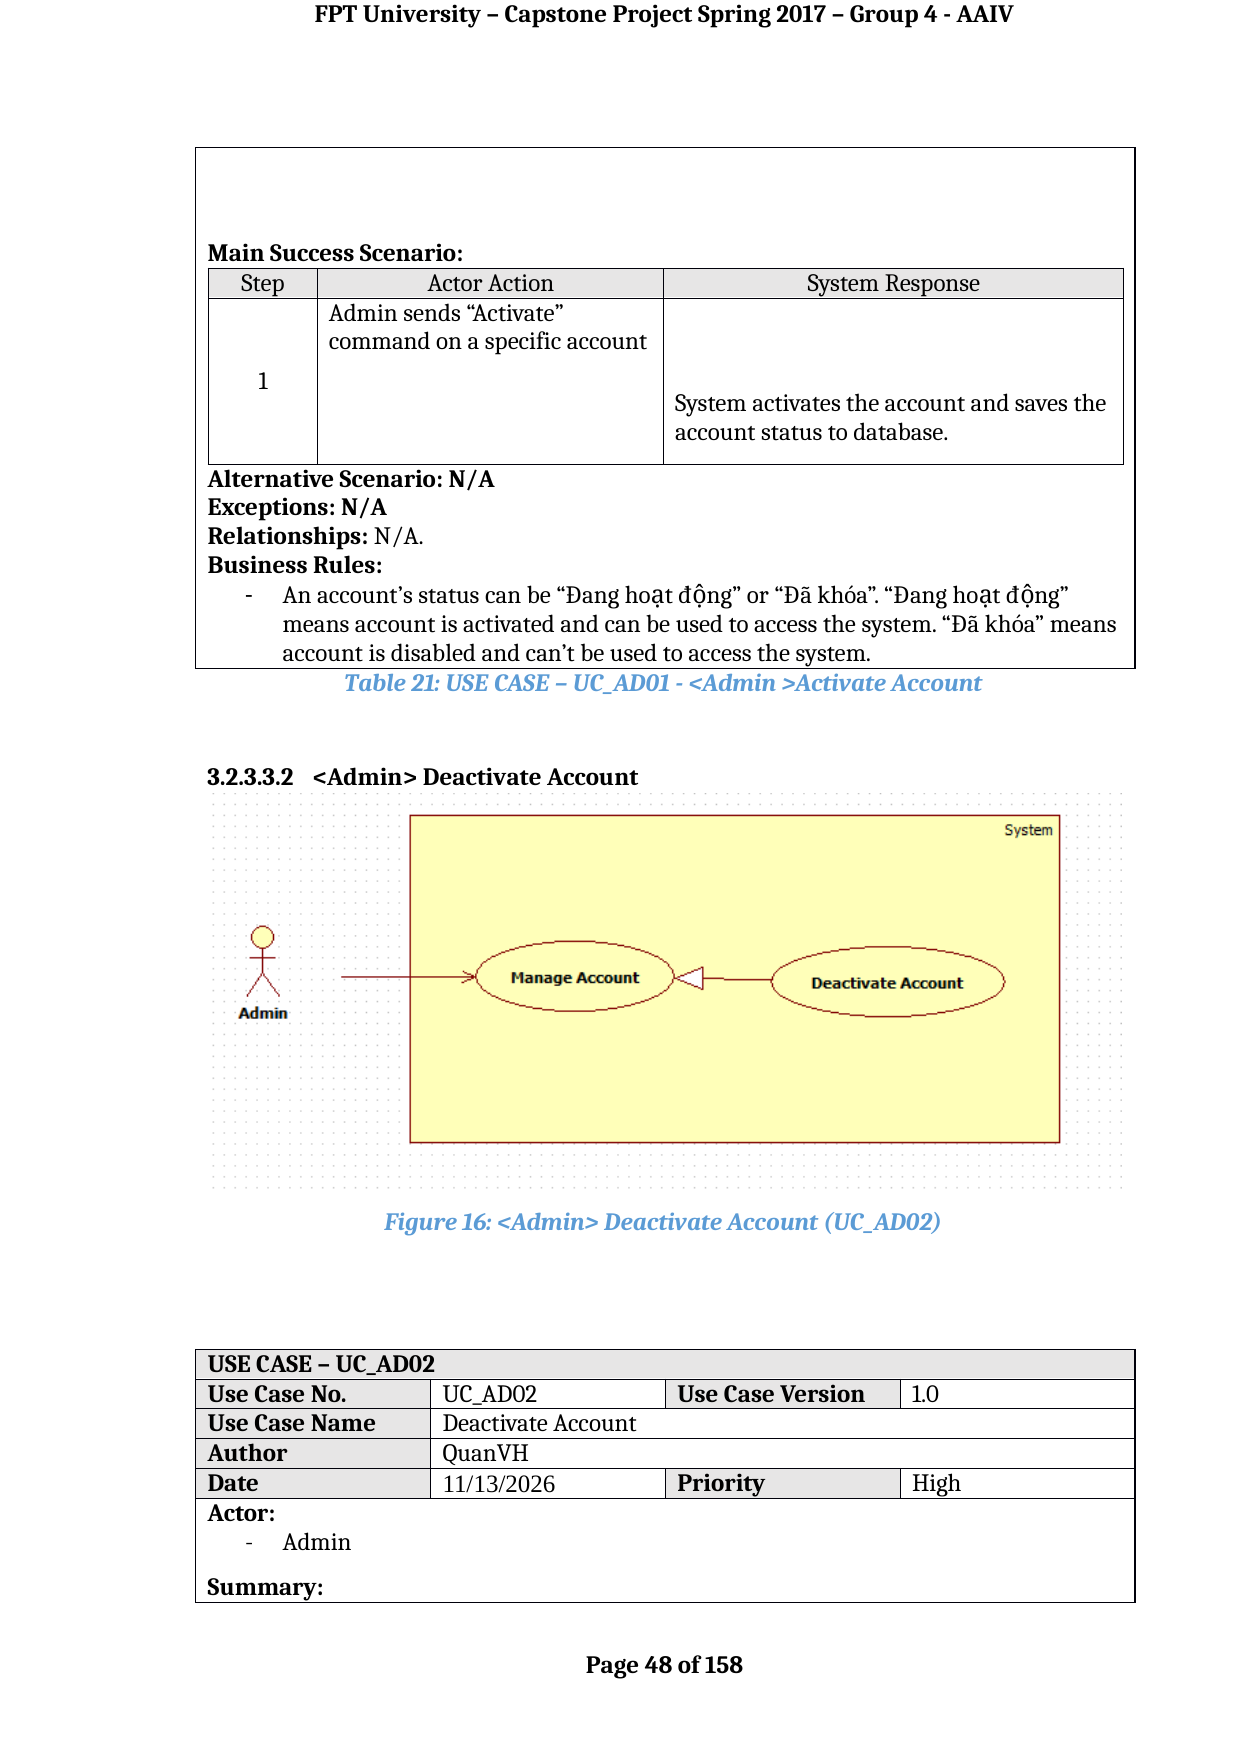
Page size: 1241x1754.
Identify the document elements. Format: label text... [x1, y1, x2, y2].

picture [207, 793, 1122, 1190]
table_header USE CASE – UC_AD02 [196, 1350, 1134, 1378]
table_cell 04/07/2017 [431, 1469, 665, 1498]
table_cell Deactivate Account [431, 1409, 1134, 1438]
table_cell Date [196, 1469, 430, 1498]
table_cell Author [196, 1439, 430, 1468]
table_cell Use Case Version [666, 1380, 900, 1408]
text Table 21: USE CASE – UC_AD01 - <Admin >Activate Account [207, 669, 1122, 697]
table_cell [196, 1499, 1134, 1602]
table_cell Priority [666, 1469, 900, 1498]
table_cell High [901, 1469, 1134, 1498]
table_cell QuanVH [431, 1439, 1134, 1468]
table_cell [196, 148, 1134, 667]
subtitle <Admin> Deactivate Account [207, 763, 1122, 791]
text Figure 16: <Admin> Deactivate Account (UC_AD02) [207, 1207, 1122, 1236]
table_cell Use Case No. [196, 1380, 430, 1408]
table_cell UC_AD02 [431, 1380, 665, 1408]
table_cell 1.0 [901, 1380, 1134, 1408]
table_cell Use Case Name [196, 1409, 430, 1438]
